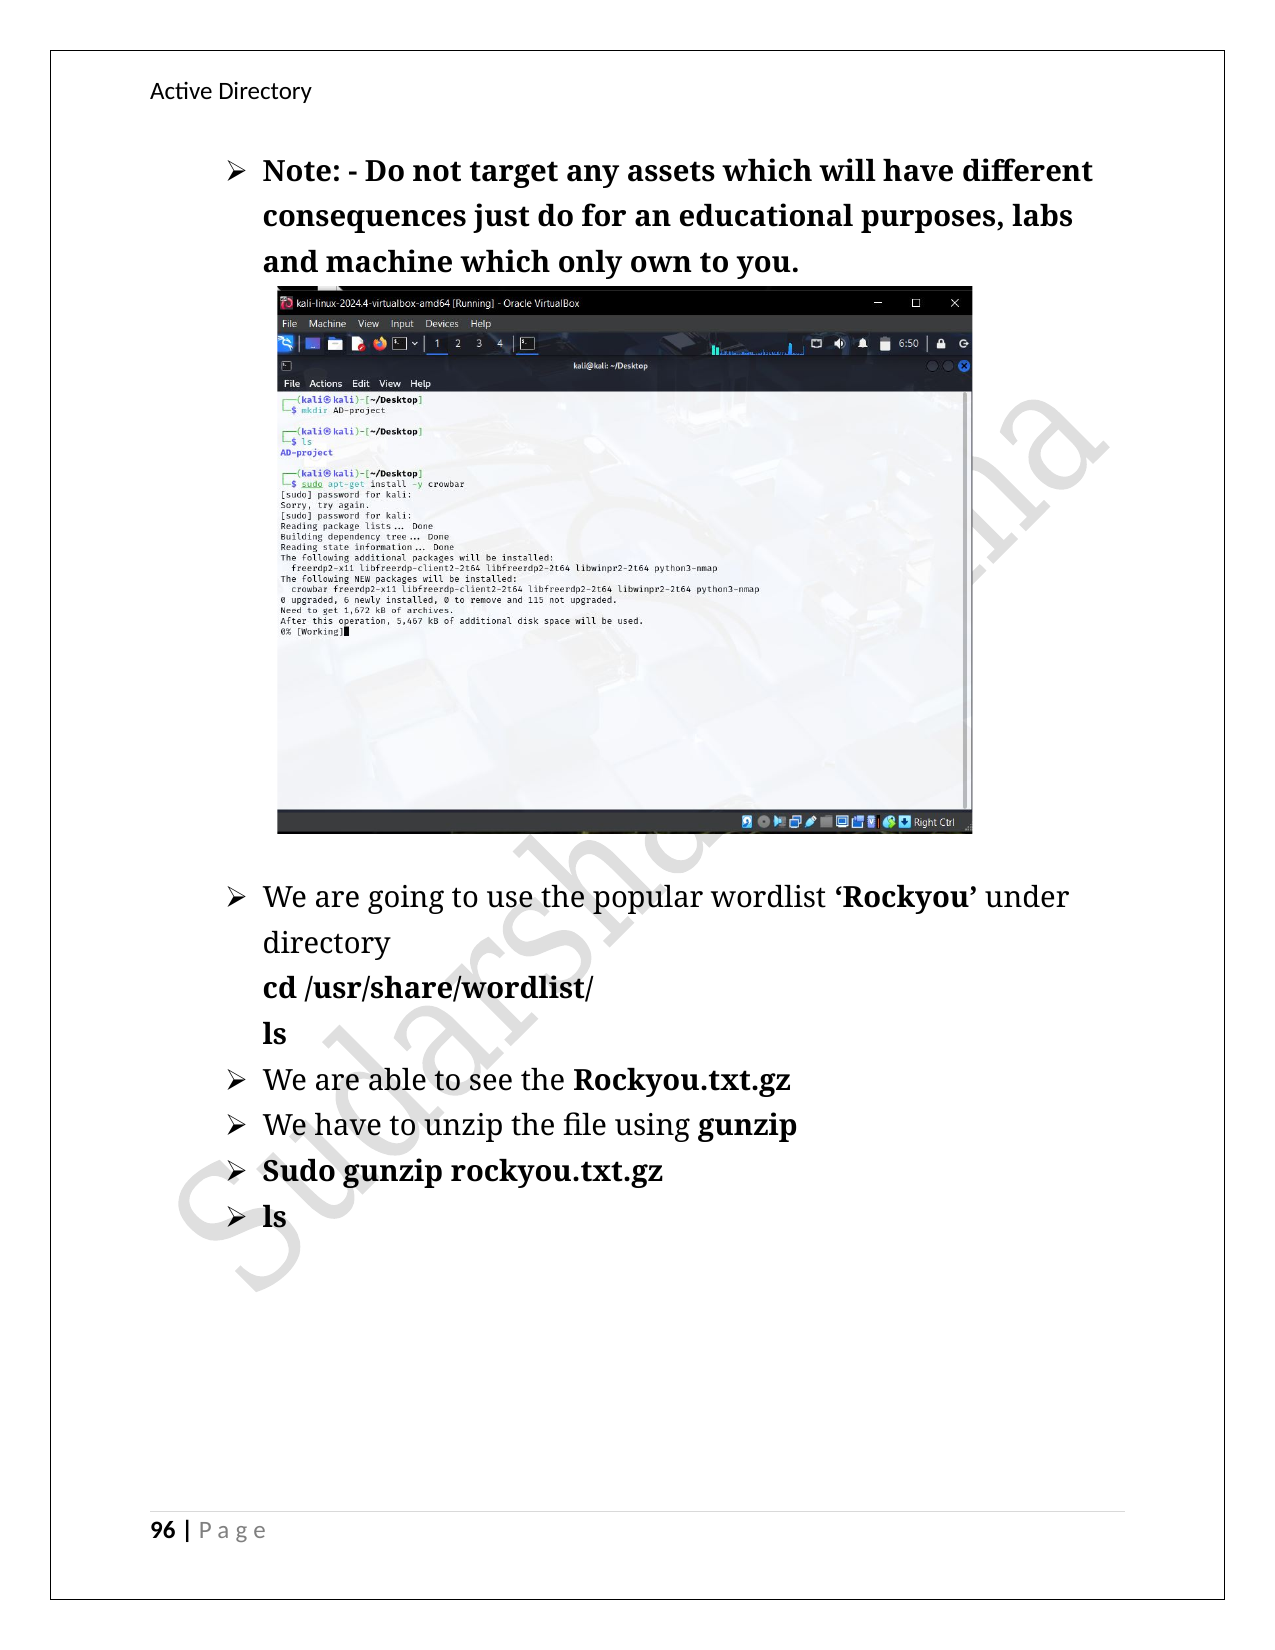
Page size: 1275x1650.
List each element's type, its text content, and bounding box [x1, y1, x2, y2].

list We have to unzip the file using gunzip [225, 1104, 1125, 1144]
list We are going to use the popular wordlist ‘Rockyou’ under directory [225, 876, 1125, 962]
list Sudo gunzip rockyou.txt.gz [225, 1150, 1125, 1190]
list We are able to see the Rockyou.txt.gz [225, 1059, 1125, 1099]
list cd /usr/share/wordlist/ [262, 968, 1125, 1007]
list ls [262, 1013, 1125, 1053]
list Note: - Do not target any assets which will have different consequences just do for an educational purposes, labs and machine which only own to you. [225, 150, 1125, 281]
picture [277, 286, 973, 834]
list ls [225, 1196, 1125, 1236]
